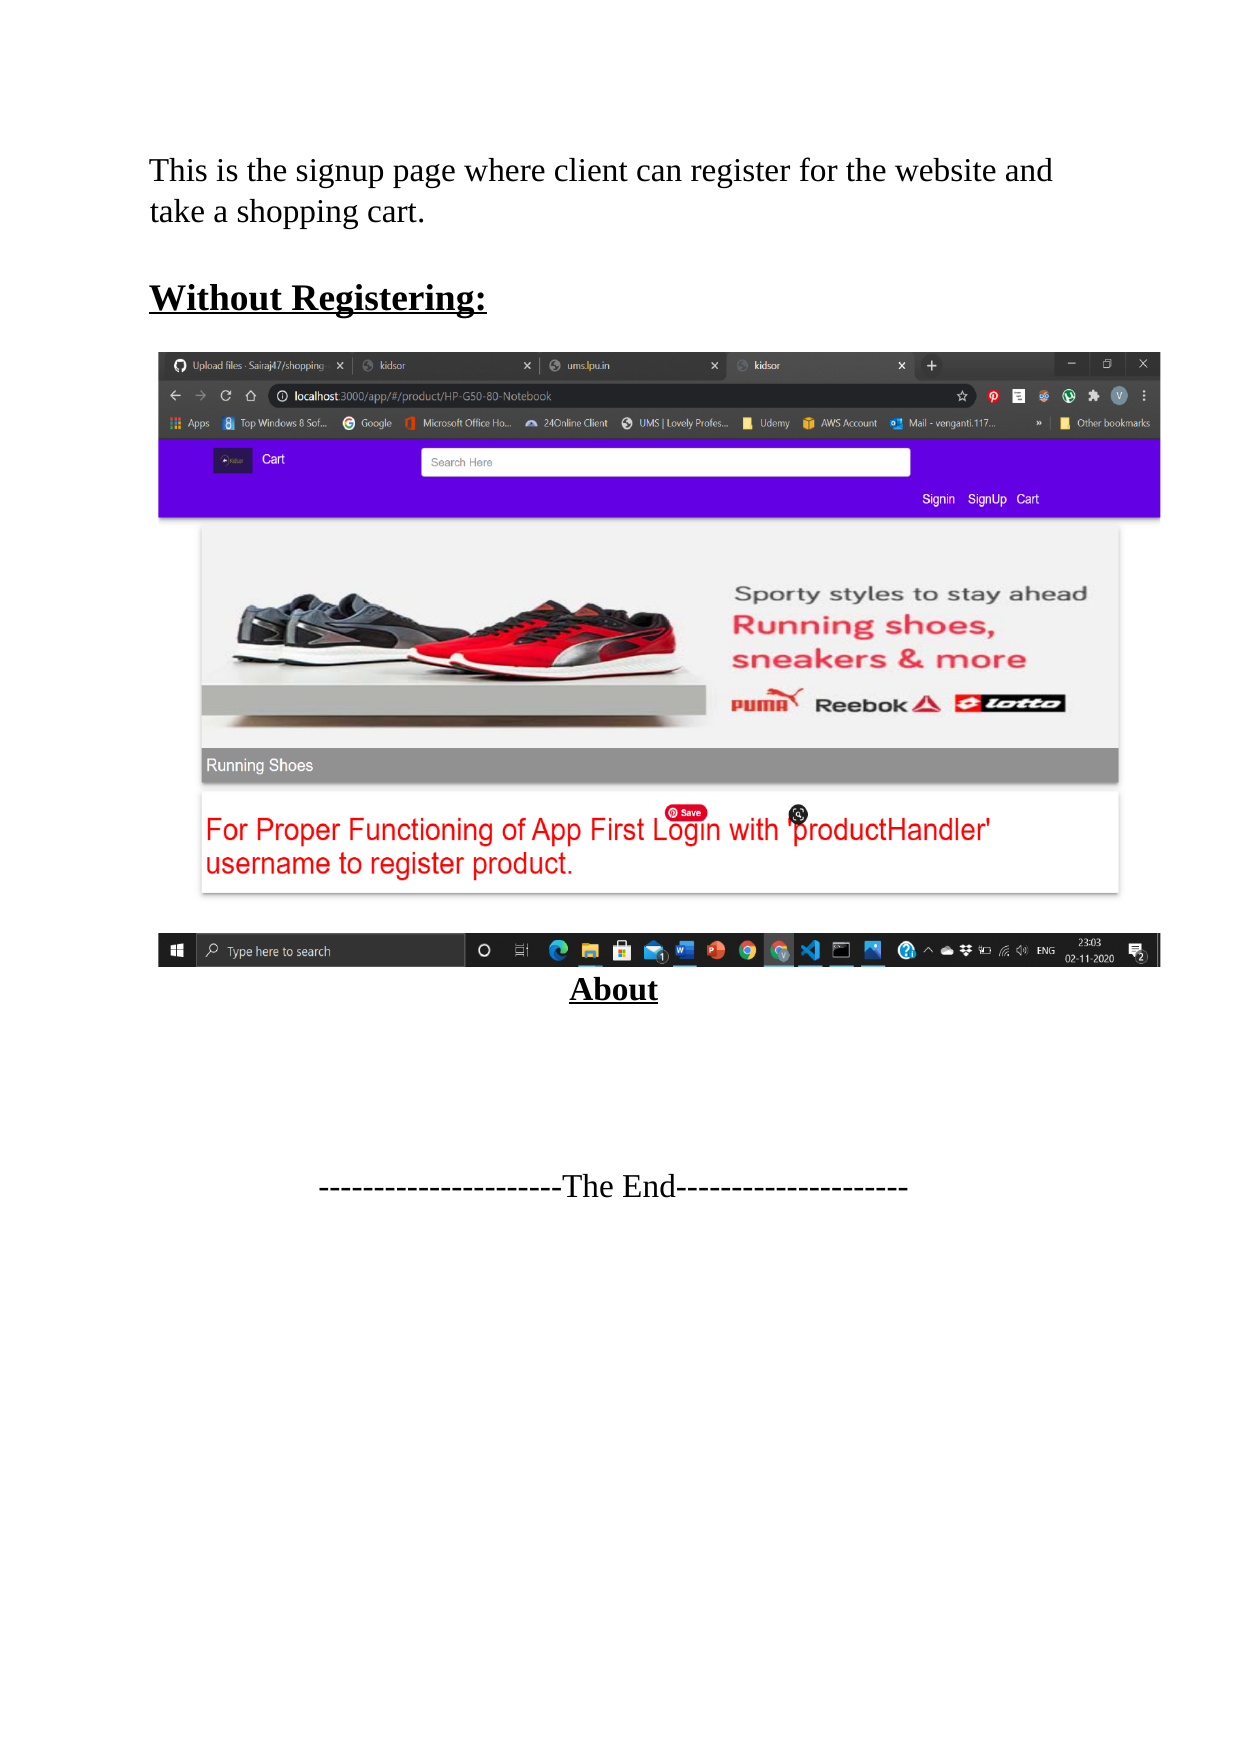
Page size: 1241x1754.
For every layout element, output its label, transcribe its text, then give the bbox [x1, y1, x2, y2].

subtitle About [148, 969, 1078, 1007]
text This is the signup page where client can register for the website and take a shopping cart. [148, 150, 1090, 230]
text Without Registering: [148, 275, 1090, 318]
text ----------------------The End--------------------- [318, 1166, 1090, 1204]
picture [158, 352, 1161, 967]
